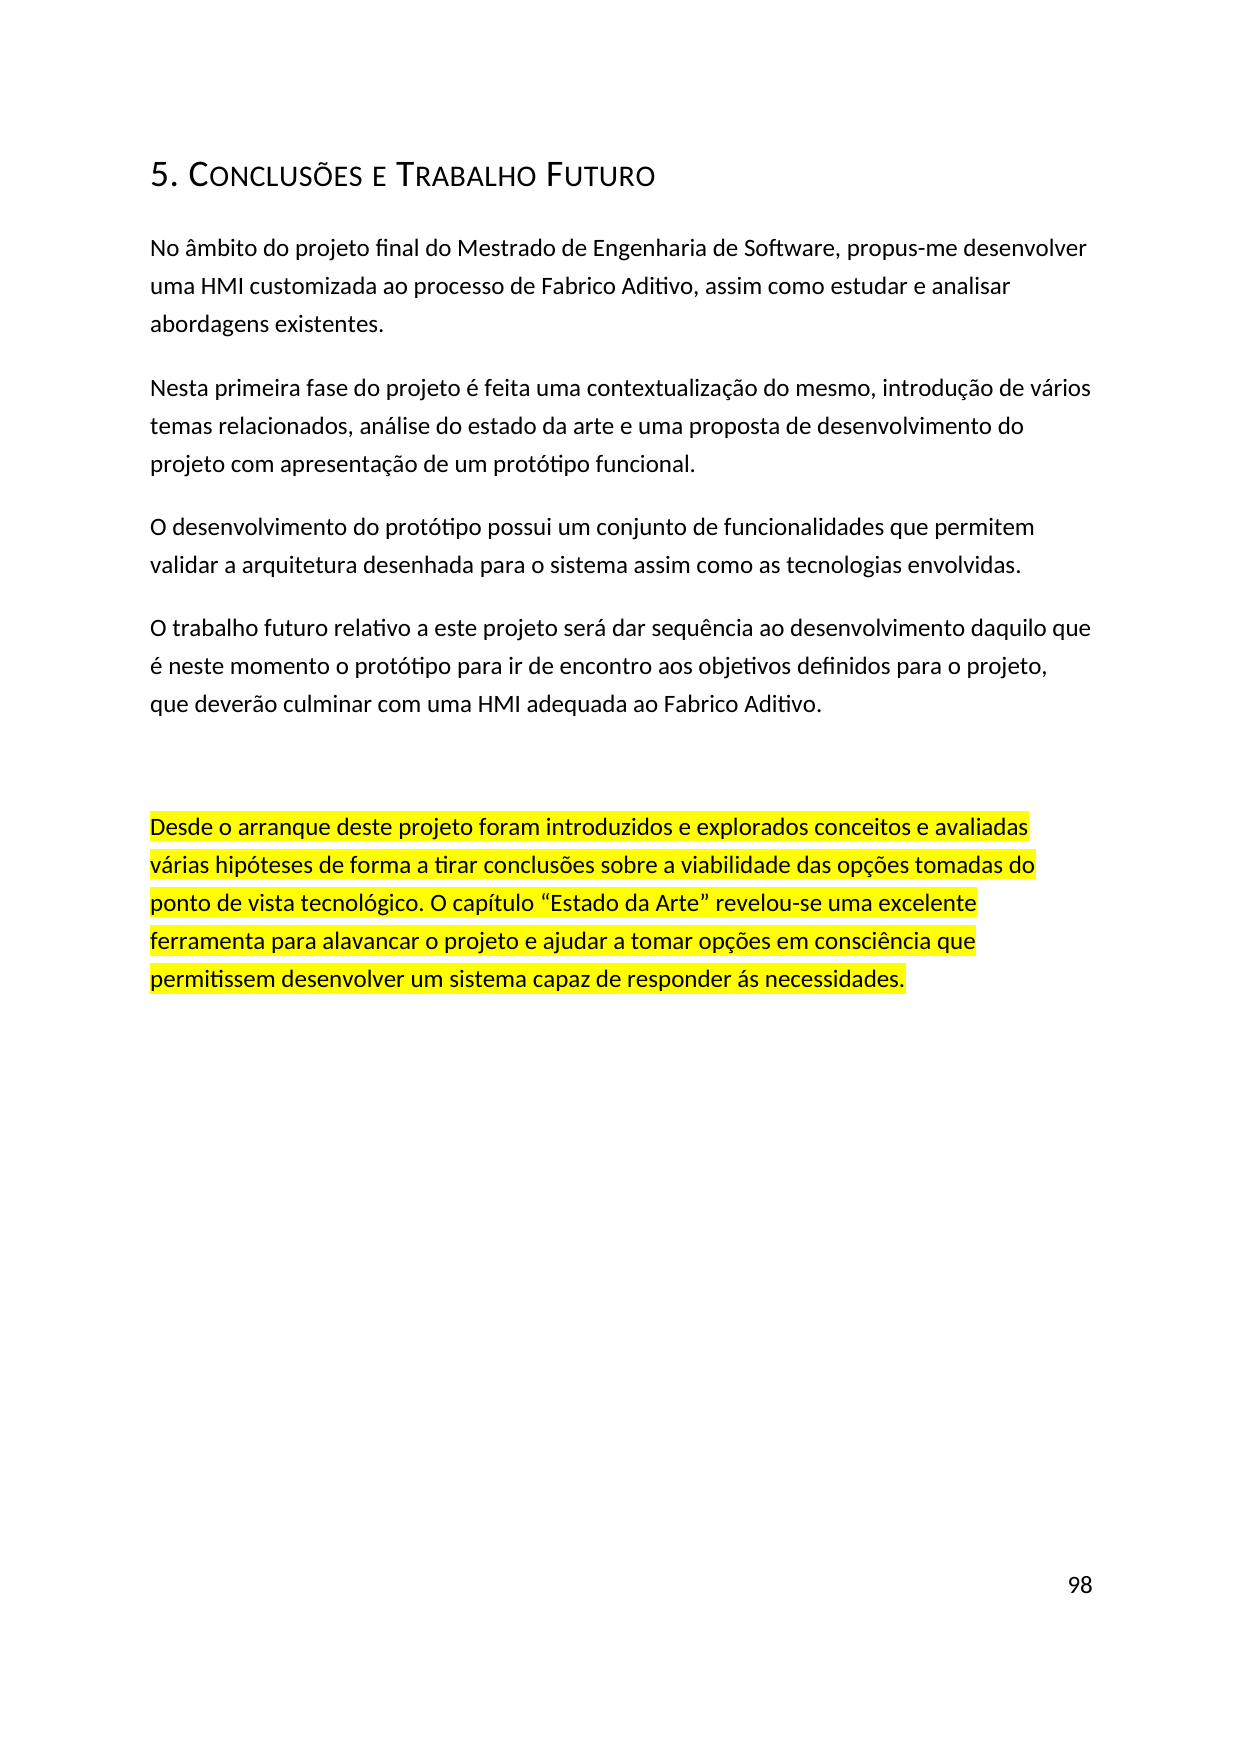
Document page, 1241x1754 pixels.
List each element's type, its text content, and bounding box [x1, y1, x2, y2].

text No âmbito do projeto final do Mestrado de Engenharia de Software, propus-me desenvolver uma HMI customizada ao processo de Fabrico Aditivo, assim como estudar e analisar abordagens existentes. [150, 232, 1092, 339]
subtitle 5. Conclusões e Trabalho Futuro [150, 150, 1092, 196]
text Nesta primeira fase do projeto é feita uma contextualização do mesmo, introdução de vários temas relacionados, análise do estado da arte e uma proposta de desenvolvimento do projeto com apresentação de um protótipo funcional. [150, 372, 1092, 478]
text O desenvolvimento do protótipo possui um conjunto de funcionalidades que permitem validar a arquitetura desenhada para o sistema assim como as tecnologias envolvidas. [150, 511, 1092, 580]
text Desde o arranque deste projeto foram introduzidos e explorados conceitos e avaliadas várias hipóteses de forma a tirar conclusões sobre a viabilidade das opções tomadas do ponto de vista tecnológico. O capítulo “Estado da Arte” revelou-se uma excelente ferramenta para alavancar o projeto e ajudar a tomar opções em consciência que permitissem desenvolver um sistema capaz de responder ás necessidades. [150, 811, 1092, 994]
text O trabalho futuro relativo a este projeto será dar sequência ao desenvolvimento daquilo que é neste momento o protótipo para ir de encontro aos objetivos definidos para o projeto, que deverão culminar com uma HMI adequada ao Fabrico Aditivo. [150, 612, 1092, 719]
